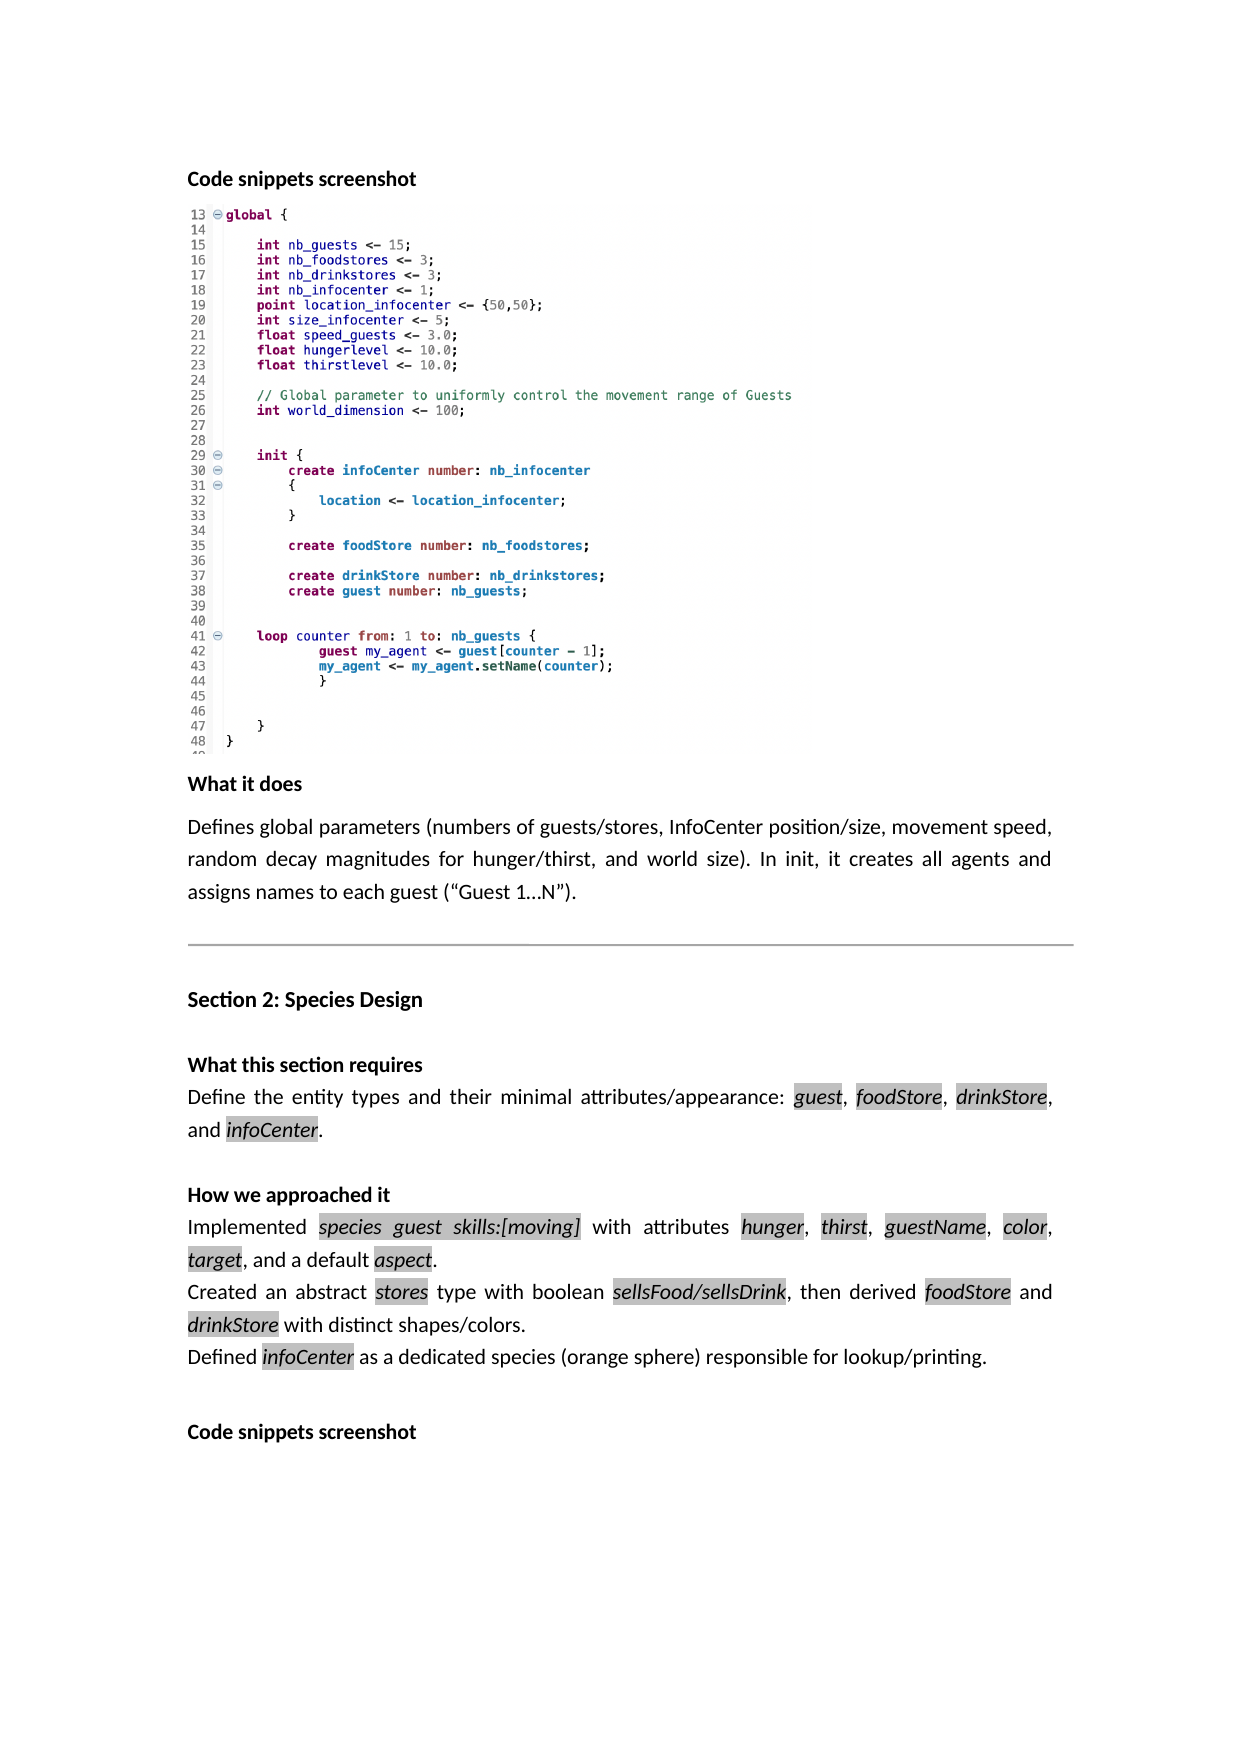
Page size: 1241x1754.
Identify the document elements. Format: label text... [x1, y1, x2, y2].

text Created an abstract stores type with boolean sellsFood/sellsDrink, then derived foodStore and drinkStore with distinct shapes/colors. [187, 1275, 1053, 1340]
text Define the entity types and their minimal attributes/appearance: guest, foodStore, drinkStore, and infoCenter. [187, 1080, 1053, 1145]
text How we approached it [187, 1178, 1053, 1210]
list What it does [187, 767, 1053, 800]
list Code snippets screenshot [187, 162, 1053, 194]
list Code snippets screenshot [187, 1416, 1053, 1448]
picture [187, 204, 812, 754]
text Defined infoCenter as a dedicated species (orange sphere) responsible for lookup/printing. [187, 1340, 1053, 1373]
text What this section requires [187, 1048, 1053, 1080]
list Defines global parameters (numbers of guests/stores, InfoCenter position/size, movement speed, random decay magnitudes for hunger/thirst, and world size). In init, it creates all agents and assigns names to each guest (“Guest 1…N”). [187, 810, 1053, 908]
text Implemented species guest skills:[moving] with attributes hunger, thirst, guestName, color, target, and a default aspect. [187, 1210, 1053, 1275]
text Section 2: Species Design [187, 983, 1053, 1015]
